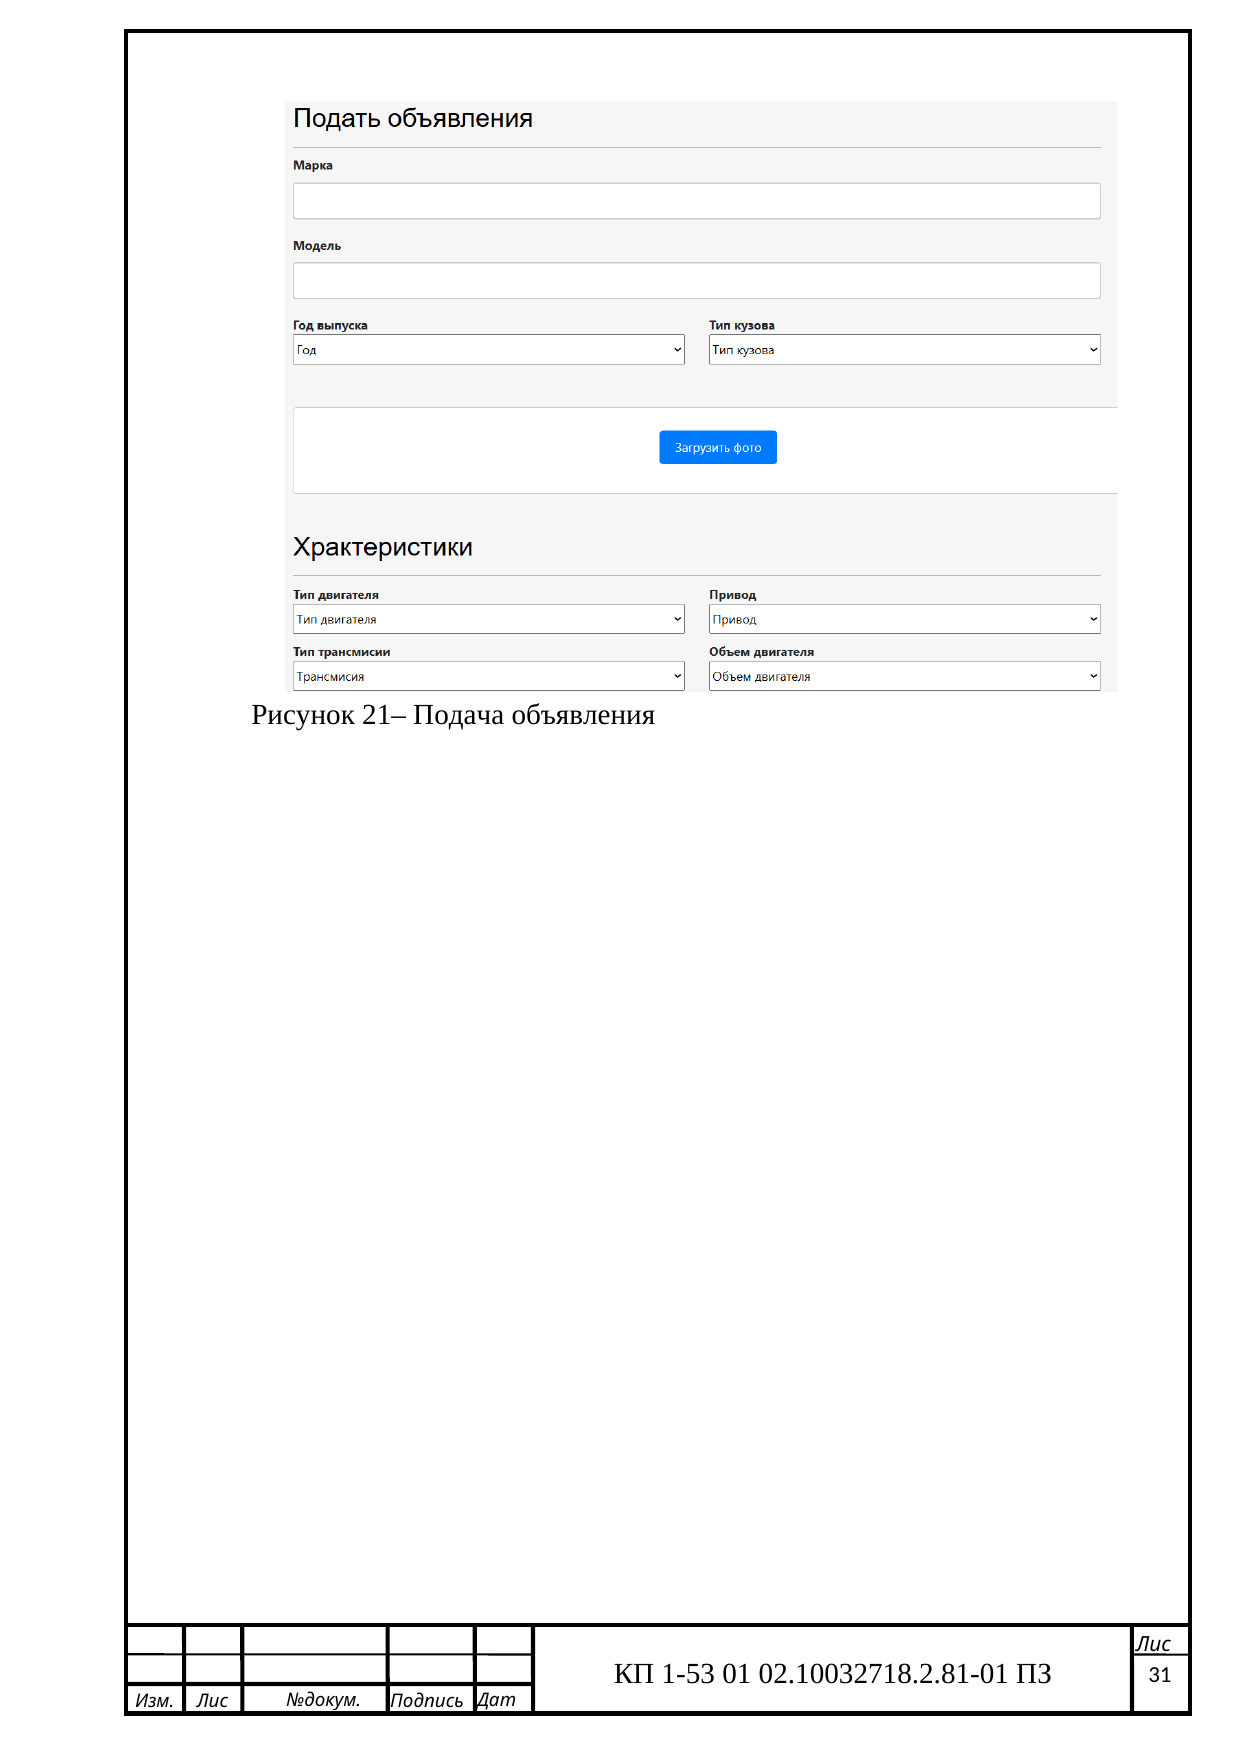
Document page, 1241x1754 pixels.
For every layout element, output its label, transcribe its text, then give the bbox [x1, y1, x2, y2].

picture [285, 101, 1118, 692]
text Рисунок 21– Подача объявления [177, 697, 1152, 730]
